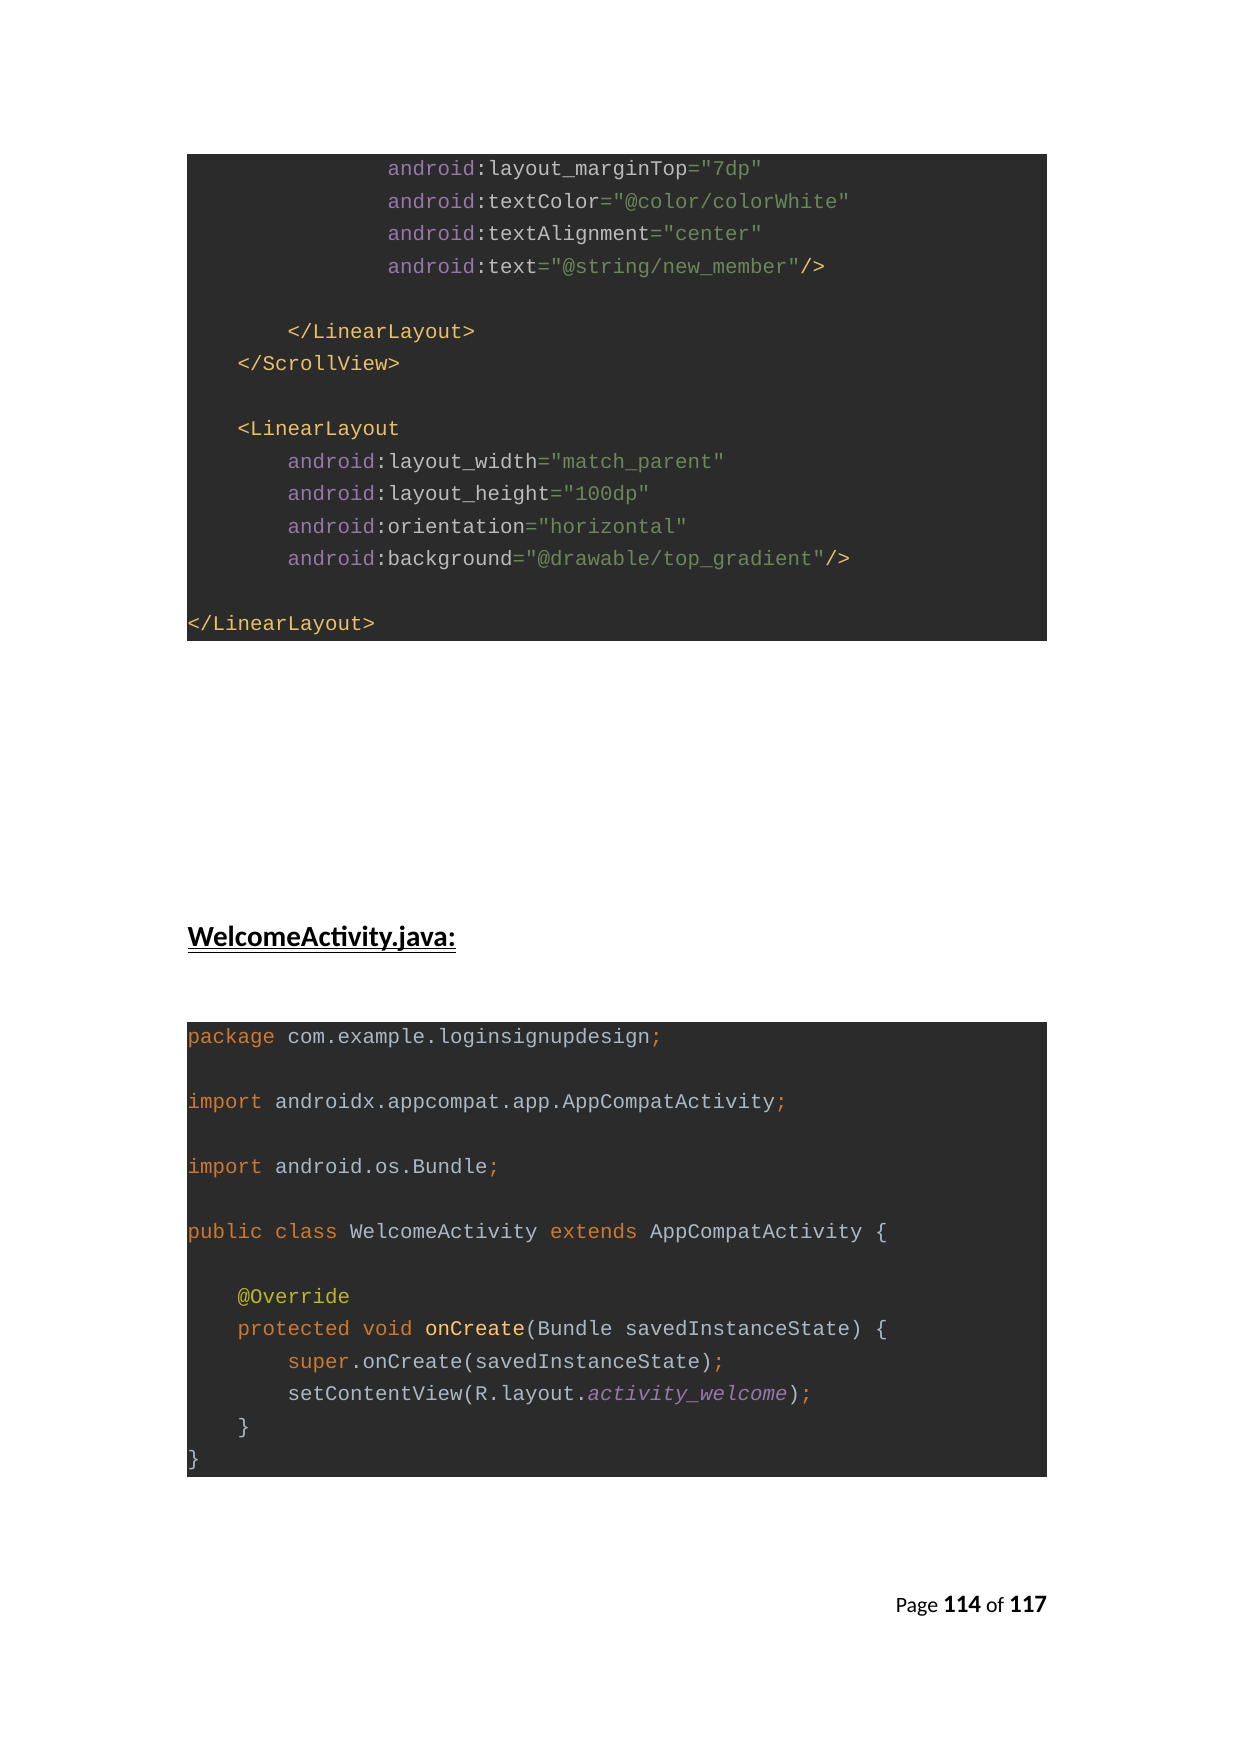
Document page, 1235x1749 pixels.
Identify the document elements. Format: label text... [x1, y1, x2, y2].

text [187, 154, 1047, 641]
subtitle WelcomeActivity.java: [187, 904, 1047, 969]
text package com.example.loginsignupdesign; import androidx.appcompat.app.AppCompatActivity; import android.os.Bundle; public class WelcomeActivity extends AppCompatActivity { @Override protected void onCreate(Bundle savedInstanceState) { super.onCreate(savedInstanceState); setContentView(R.layout.activity_welcome); } } [187, 1022, 1047, 1477]
